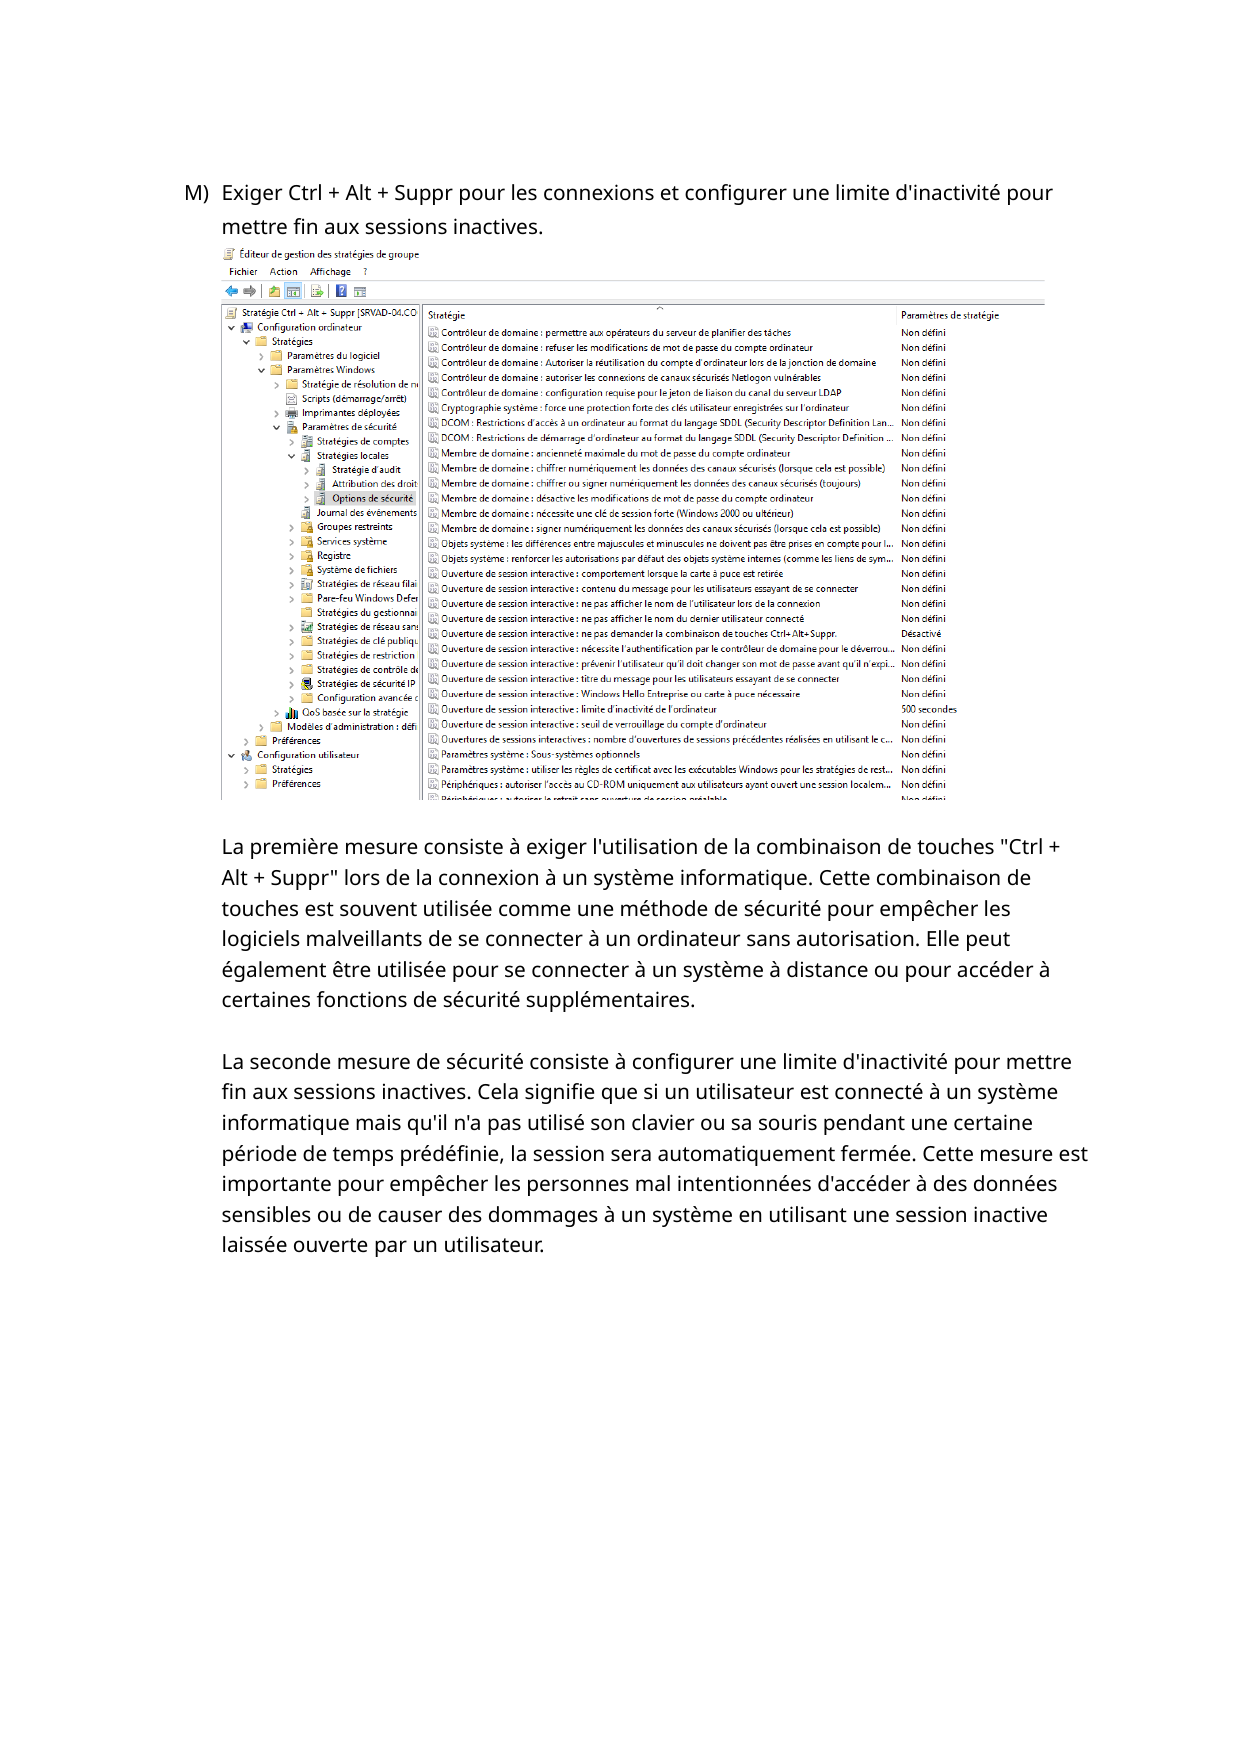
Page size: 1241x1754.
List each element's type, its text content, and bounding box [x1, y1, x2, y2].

list La seconde mesure de sécurité consiste à configurer une limite d'inactivité pour mettre fin aux sessions inactives. Cela signifie que si un utilisateur est connecté à un système informatique mais qu'il n'a pas utilisé son clavier ou sa souris pendant une certaine période de temps prédéfinie, la session sera automatiquement fermée. Cette mesure est importante pour empêcher les personnes mal intentionnées d'accéder à des données sensibles ou de causer des dommages à un système en utilisant une session inactive laissée ouverte par un utilisateur. [221, 1047, 1093, 1259]
list La première mesure consiste à exiger l'utilisation de la combinaison de touches "Ctrl + Alt + Suppr" lors de la connexion à un système informatique. Cette combinaison de touches est souvent utilisée comme une méthode de sécurité pour empêcher les logiciels malveillants de se connecter à un ordinateur sans autorisation. Elle peut également être utilisée pour se connecter à un système à distance ou pour accéder à certaines fonctions de sécurité supplémentaires. [221, 832, 1093, 1014]
list Exiger Ctrl + Alt + Suppr pour les connexions et configurer une limite d'inactivité pour mettre fin aux sessions inactives. [184, 178, 1093, 241]
picture [221, 246, 1045, 800]
